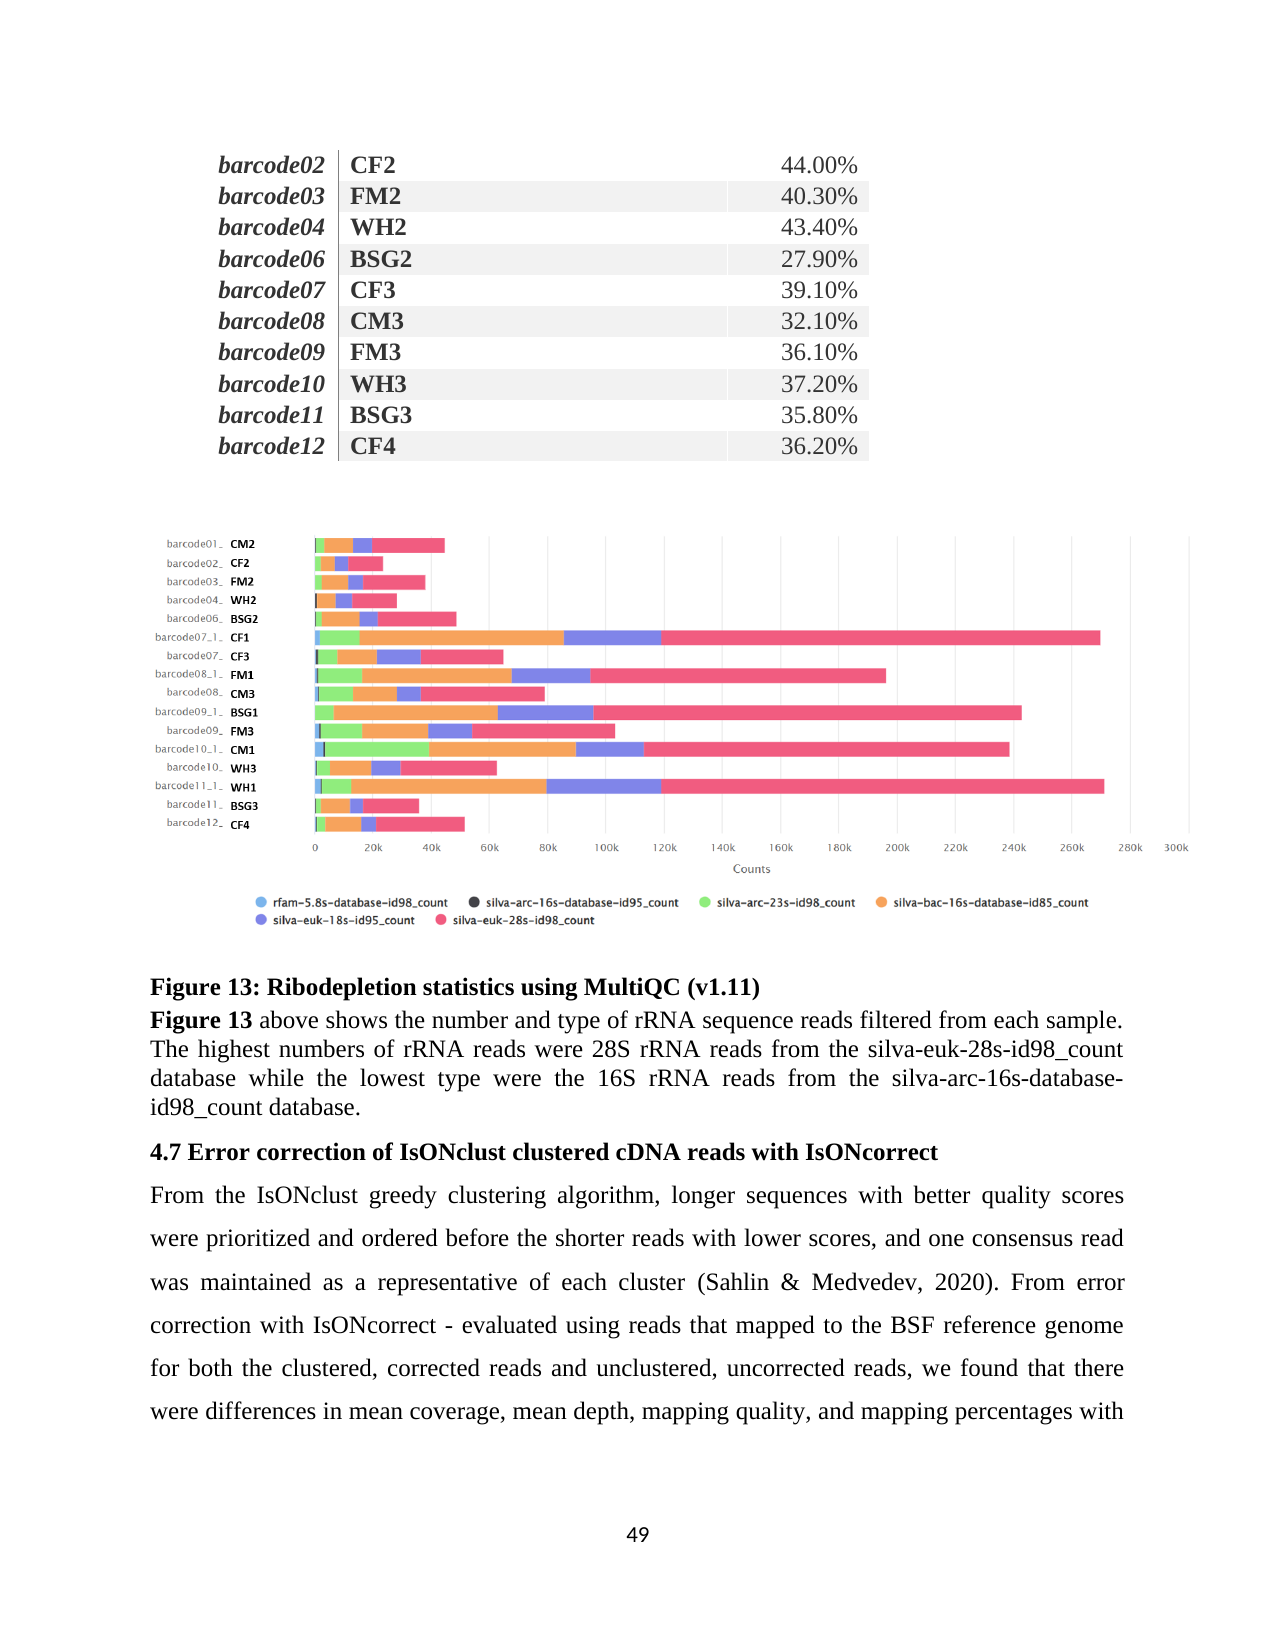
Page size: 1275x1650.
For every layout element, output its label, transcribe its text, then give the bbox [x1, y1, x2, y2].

table_cell BSG2 [339, 244, 727, 275]
subtitle 4.7 Error correction of IsONclust clustered cDNA reads with IsONcorrect [150, 1137, 1125, 1166]
table_cell 40.30% [728, 181, 869, 212]
table_cell 35.80% [728, 400, 869, 431]
table_cell 36.20% [728, 431, 869, 461]
table_cell CF4 [339, 431, 727, 461]
table_cell barcode10 [150, 369, 338, 400]
table_cell FM2 [339, 181, 727, 212]
table_cell barcode04 [150, 213, 338, 244]
table_cell barcode07 [150, 275, 338, 306]
table_cell CM3 [339, 306, 727, 337]
table_cell barcode08 [150, 306, 338, 337]
table_cell CF3 [339, 275, 727, 306]
table_cell 39.10% [728, 275, 869, 306]
table_cell 43.40% [728, 213, 869, 244]
table_cell 36.10% [728, 338, 869, 369]
table_cell barcode06 [150, 244, 338, 275]
table_cell CF2 [339, 150, 727, 181]
table_cell barcode12 [150, 431, 338, 461]
table_cell 44.00% [728, 150, 869, 181]
table_cell FM3 [339, 338, 727, 369]
table_cell barcode09 [150, 338, 338, 369]
text Figure 13 above shows the number and type of rRNA sequence reads filtered from each sample. The highest numbers of rRNA reads were 28S rRNA reads from the silva-euk-28s-id98_count database while the lowest type were the 16S rRNA reads from the silva-arc-16s-database-id98_count database. [150, 1006, 1125, 1121]
table_cell 32.10% [728, 306, 869, 337]
table_cell 37.20% [728, 369, 869, 400]
table_cell barcode03 [150, 181, 338, 212]
table_cell barcode02 [150, 150, 338, 181]
table_cell BSG3 [339, 400, 727, 431]
picture [150, 521, 1194, 934]
table_cell 27.90% [728, 244, 869, 275]
table_cell barcode11 [150, 400, 338, 431]
table_cell WH3 [339, 369, 727, 400]
table_cell WH2 [339, 213, 727, 244]
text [150, 1180, 1125, 1425]
